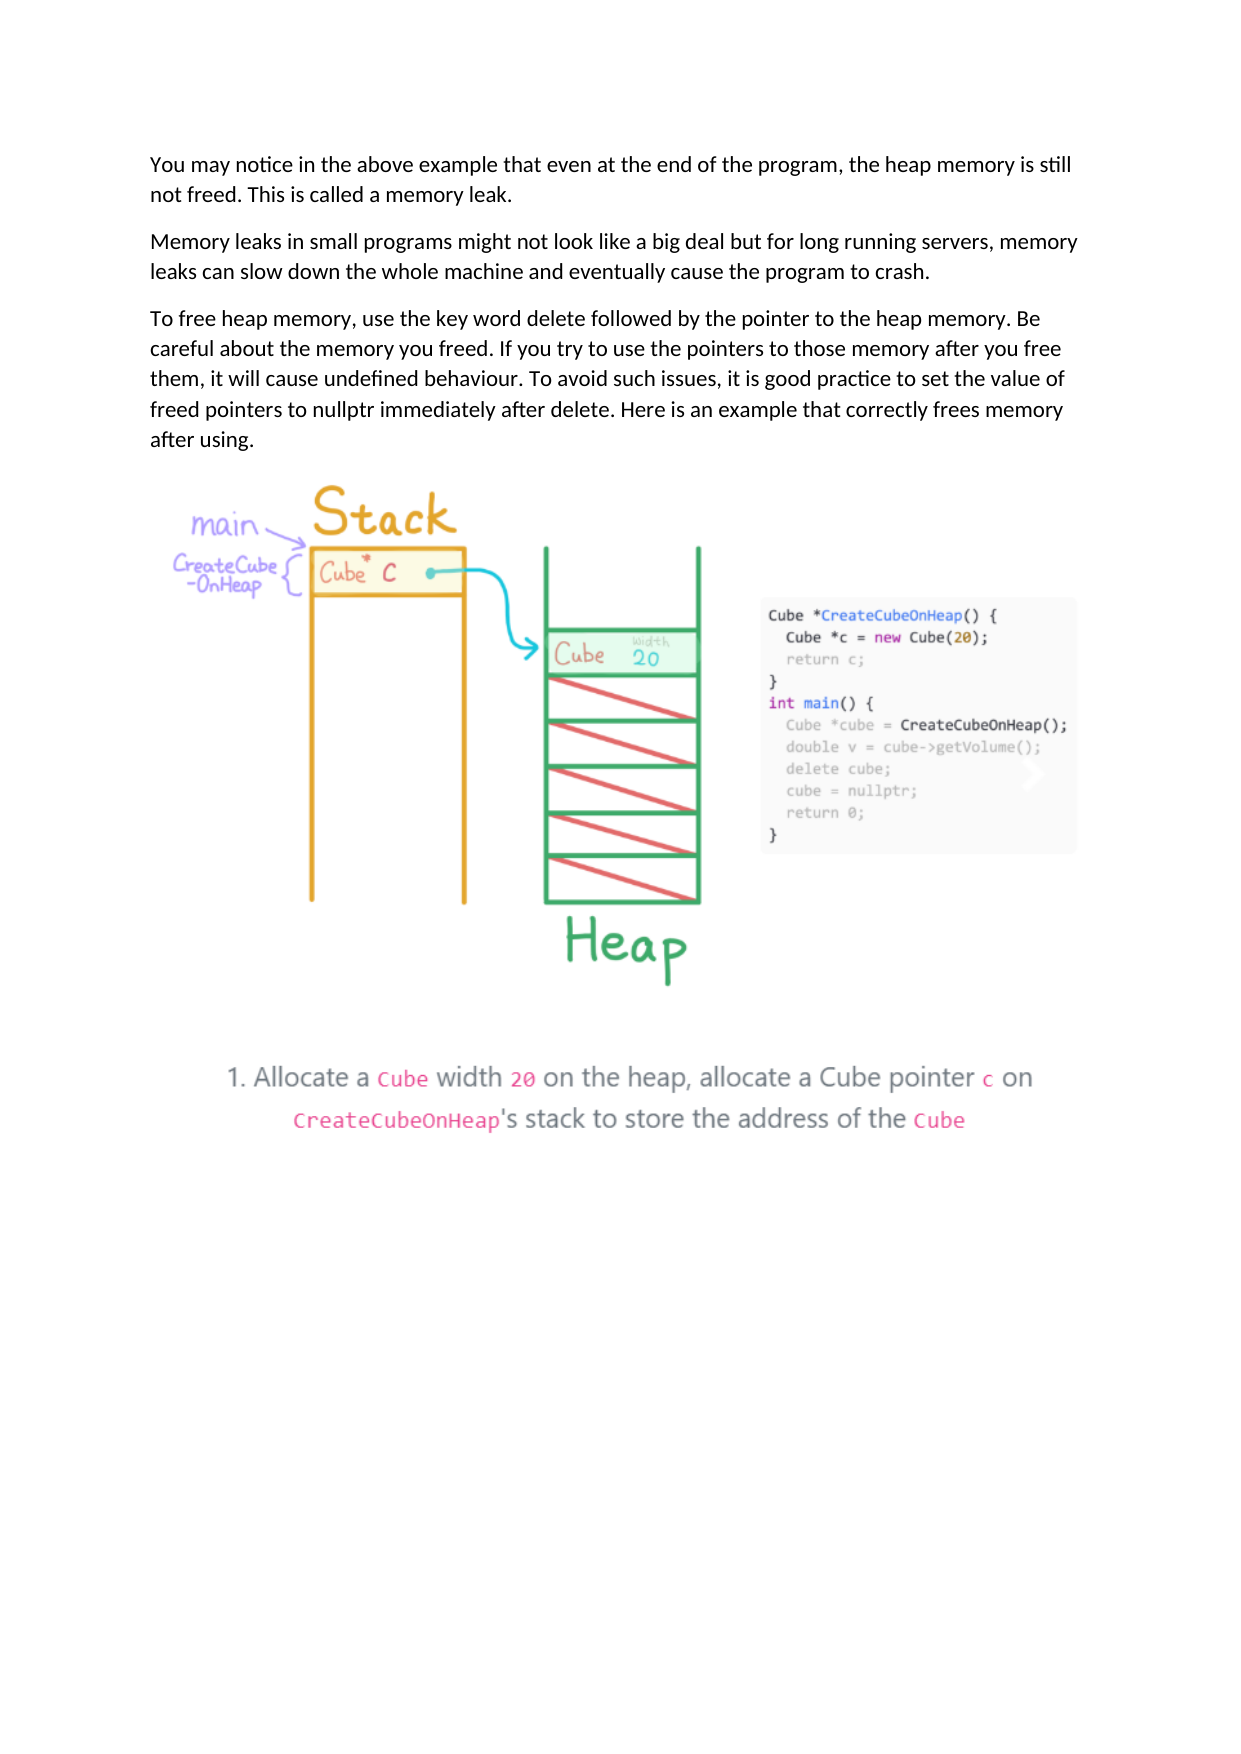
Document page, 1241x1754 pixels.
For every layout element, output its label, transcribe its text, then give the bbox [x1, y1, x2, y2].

picture [150, 471, 1091, 1146]
text Memory leaks in small programs might not look like a big deal but for long running servers, memory leaks can slow down the whole machine and eventually cause the program to crash. [150, 227, 1090, 285]
text You may notice in the above example that even at the end of the program, the heap memory is still not freed. This is called a memory leak. [150, 150, 1090, 208]
text To free heap memory, use the key word delete followed by the pointer to the heap memory. Be careful about the memory you freed. If you try to use the pointers to those memory after you free them, it will cause undefined behaviour. To avoid such issues, it is good practice to set the value of freed pointers to nullptr immediately after delete. Here is an example that correctly frees memory after using. [150, 304, 1090, 453]
